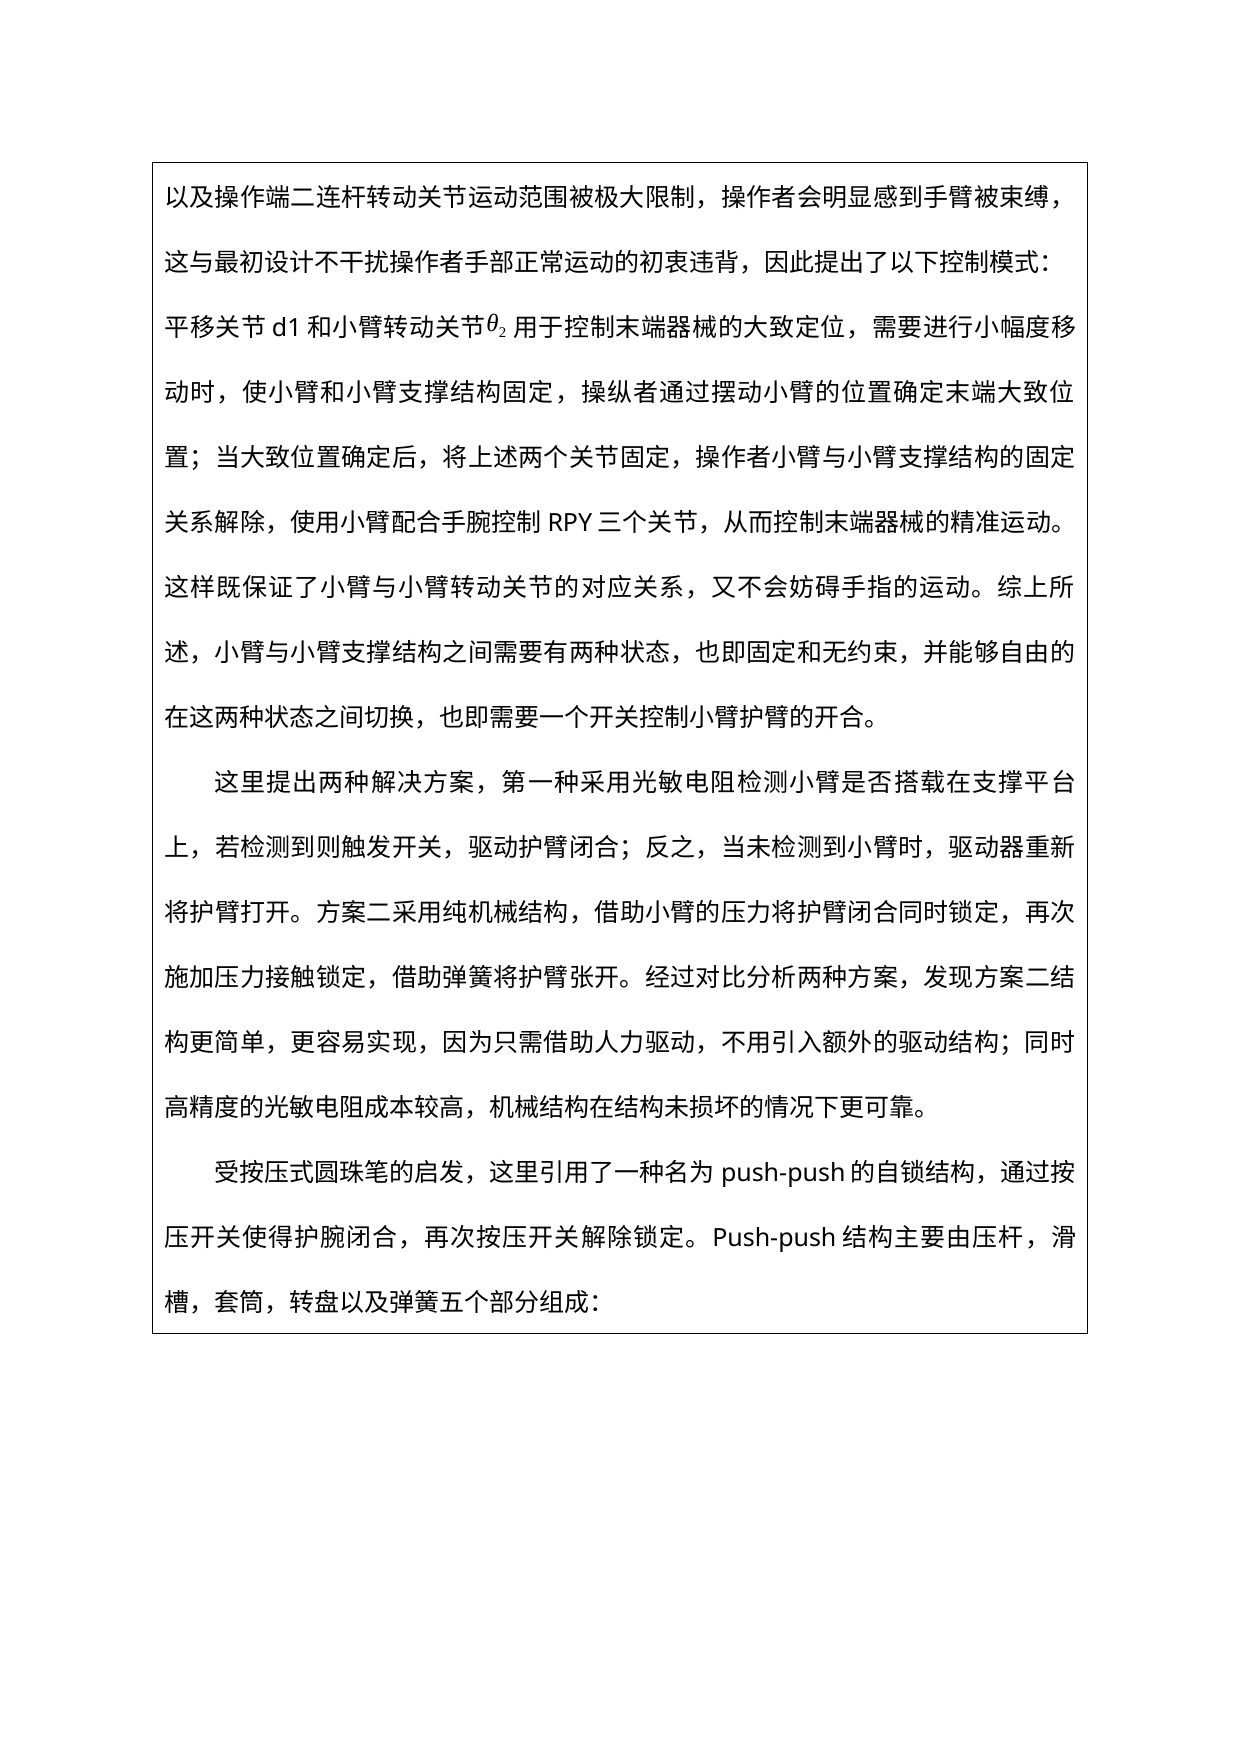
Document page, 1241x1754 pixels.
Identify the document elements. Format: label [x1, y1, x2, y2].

table_cell [153, 163, 1087, 1333]
